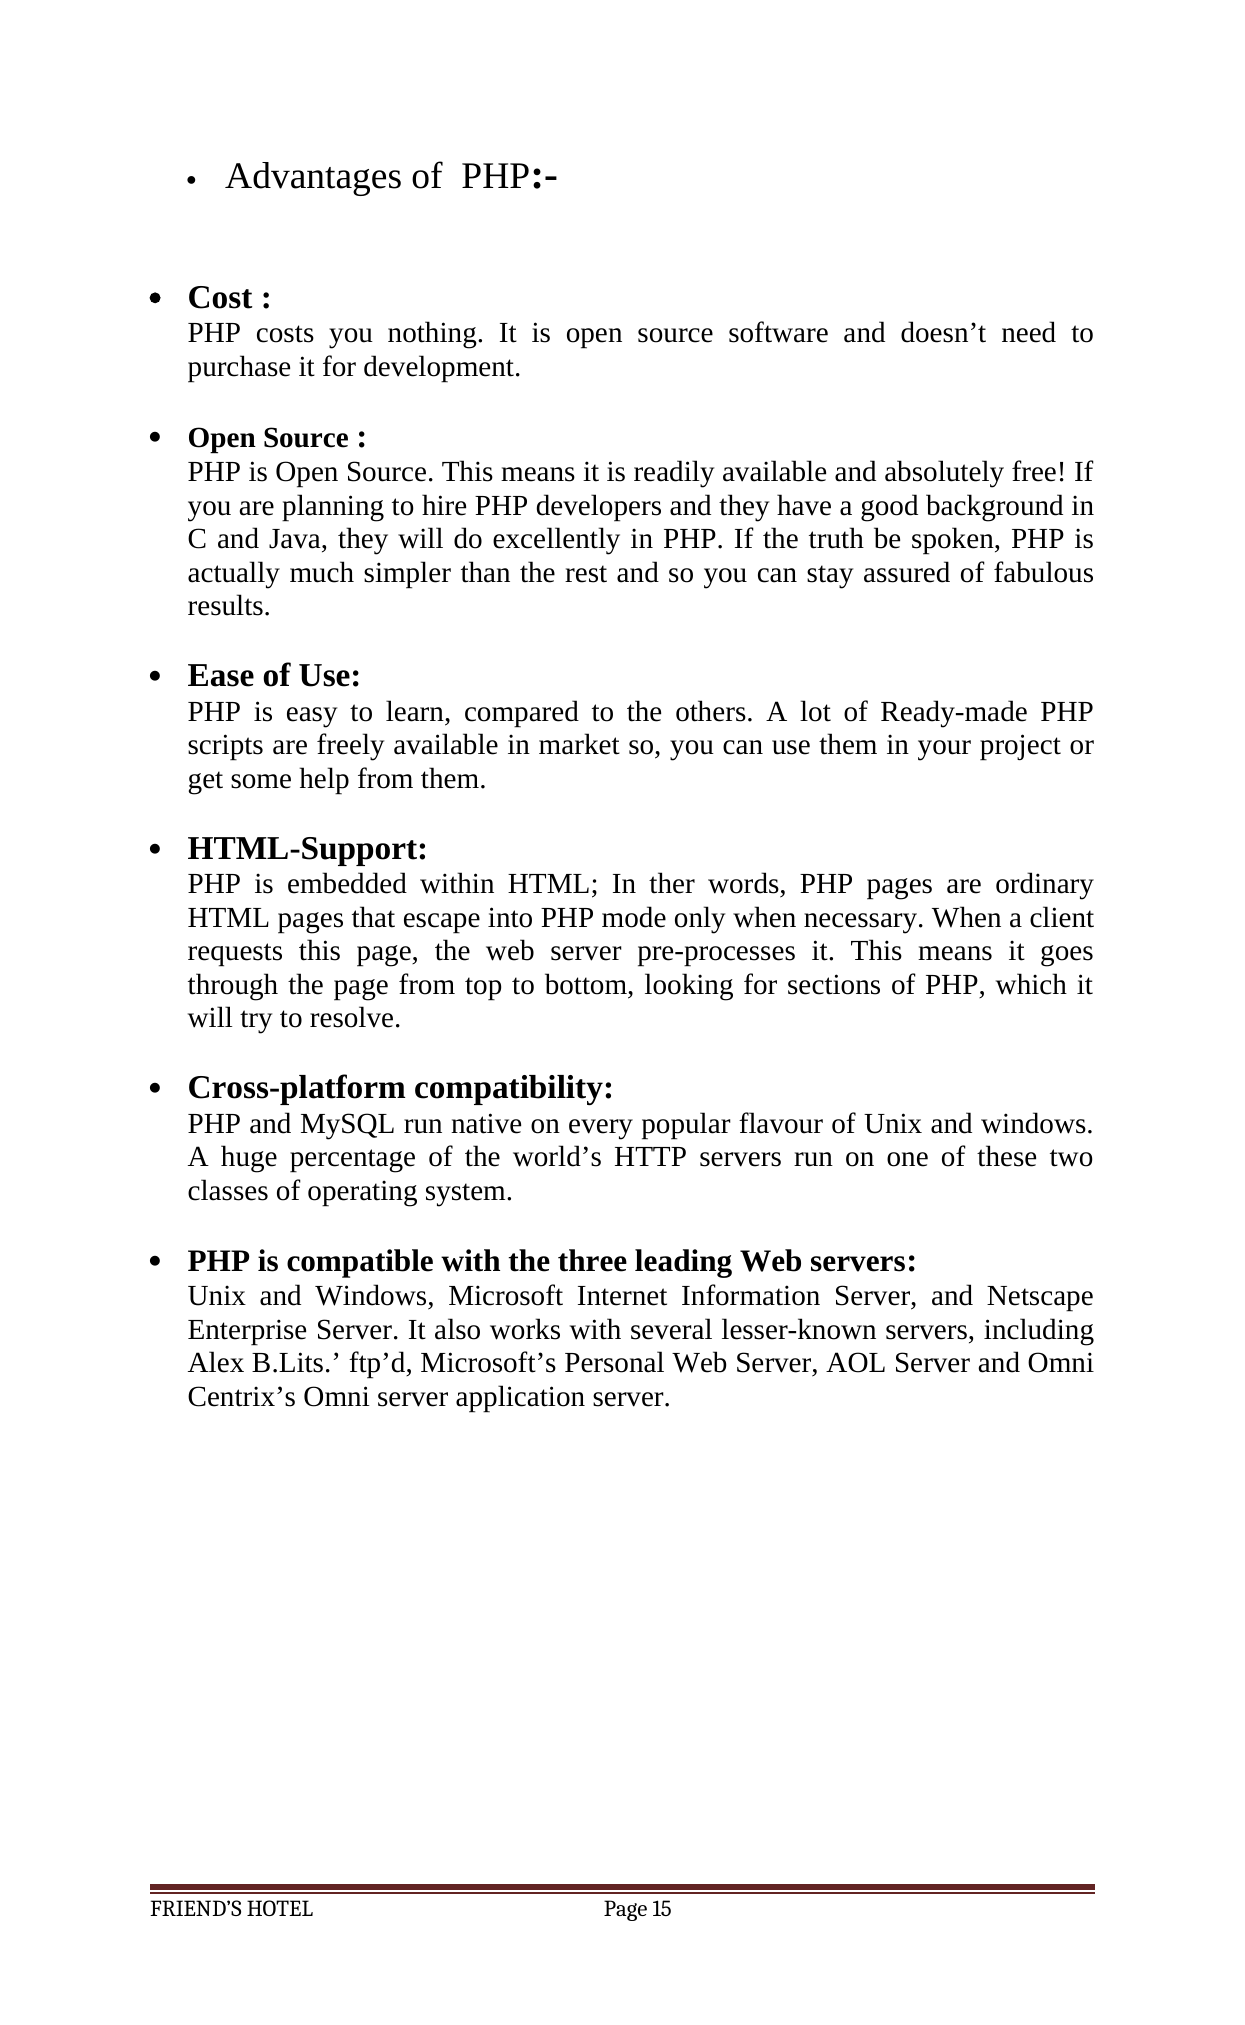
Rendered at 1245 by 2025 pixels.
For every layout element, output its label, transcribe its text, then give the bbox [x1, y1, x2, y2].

list PHP is compatible with the three leading Web servers: [150, 1240, 1095, 1278]
text PHP is Open Source. This means it is readily available and absolutely free! If you are planning to hire PHP developers and they have a good background in C and Java, they will do excellently in PHP. If the truth be spoken, PHP is actually much simpler than the rest and so you can stay assured of fabulous results. [187, 454, 1095, 622]
list HTML-Support: [150, 828, 1095, 866]
list Open Source : [150, 416, 1095, 454]
list Advantages of PHP:- [187, 150, 1095, 198]
text PHP and MySQL run native on every popular flavour of Unix and windows. A huge percentage of the world’s HTTP servers run on one of these two classes of operating system. [187, 1106, 1095, 1207]
text PHP costs you nothing. It is open source software and doesn’t need to purchase it for development. [187, 315, 1095, 382]
list Cross-platform compatibility: [150, 1068, 1095, 1106]
list Ease of Use: [150, 656, 1095, 694]
text Unix and Windows, Microsoft Internet Information Server, and Netscape Enterprise Server. It also works with several lesser-known servers, including Alex B.Lits.’ ftp’d, Microsoft’s Personal Web Server, AOL Server and Omni Centrix’s Omni server application server. [187, 1278, 1095, 1413]
text PHP is easy to learn, compared to the others. A lot of Ready-made PHP scripts are freely available in market so, you can use them in your project or get some help from them. [187, 694, 1095, 794]
text PHP is embedded within HTML; In ther words, PHP pages are ordinary HTML pages that escape into PHP mode only when necessary. When a client requests this page, the web server pre-processes it. This means it goes through the page from top to bottom, looking for sections of PHP, which it will try to resolve. [187, 866, 1095, 1034]
list Cost : [150, 277, 1095, 315]
